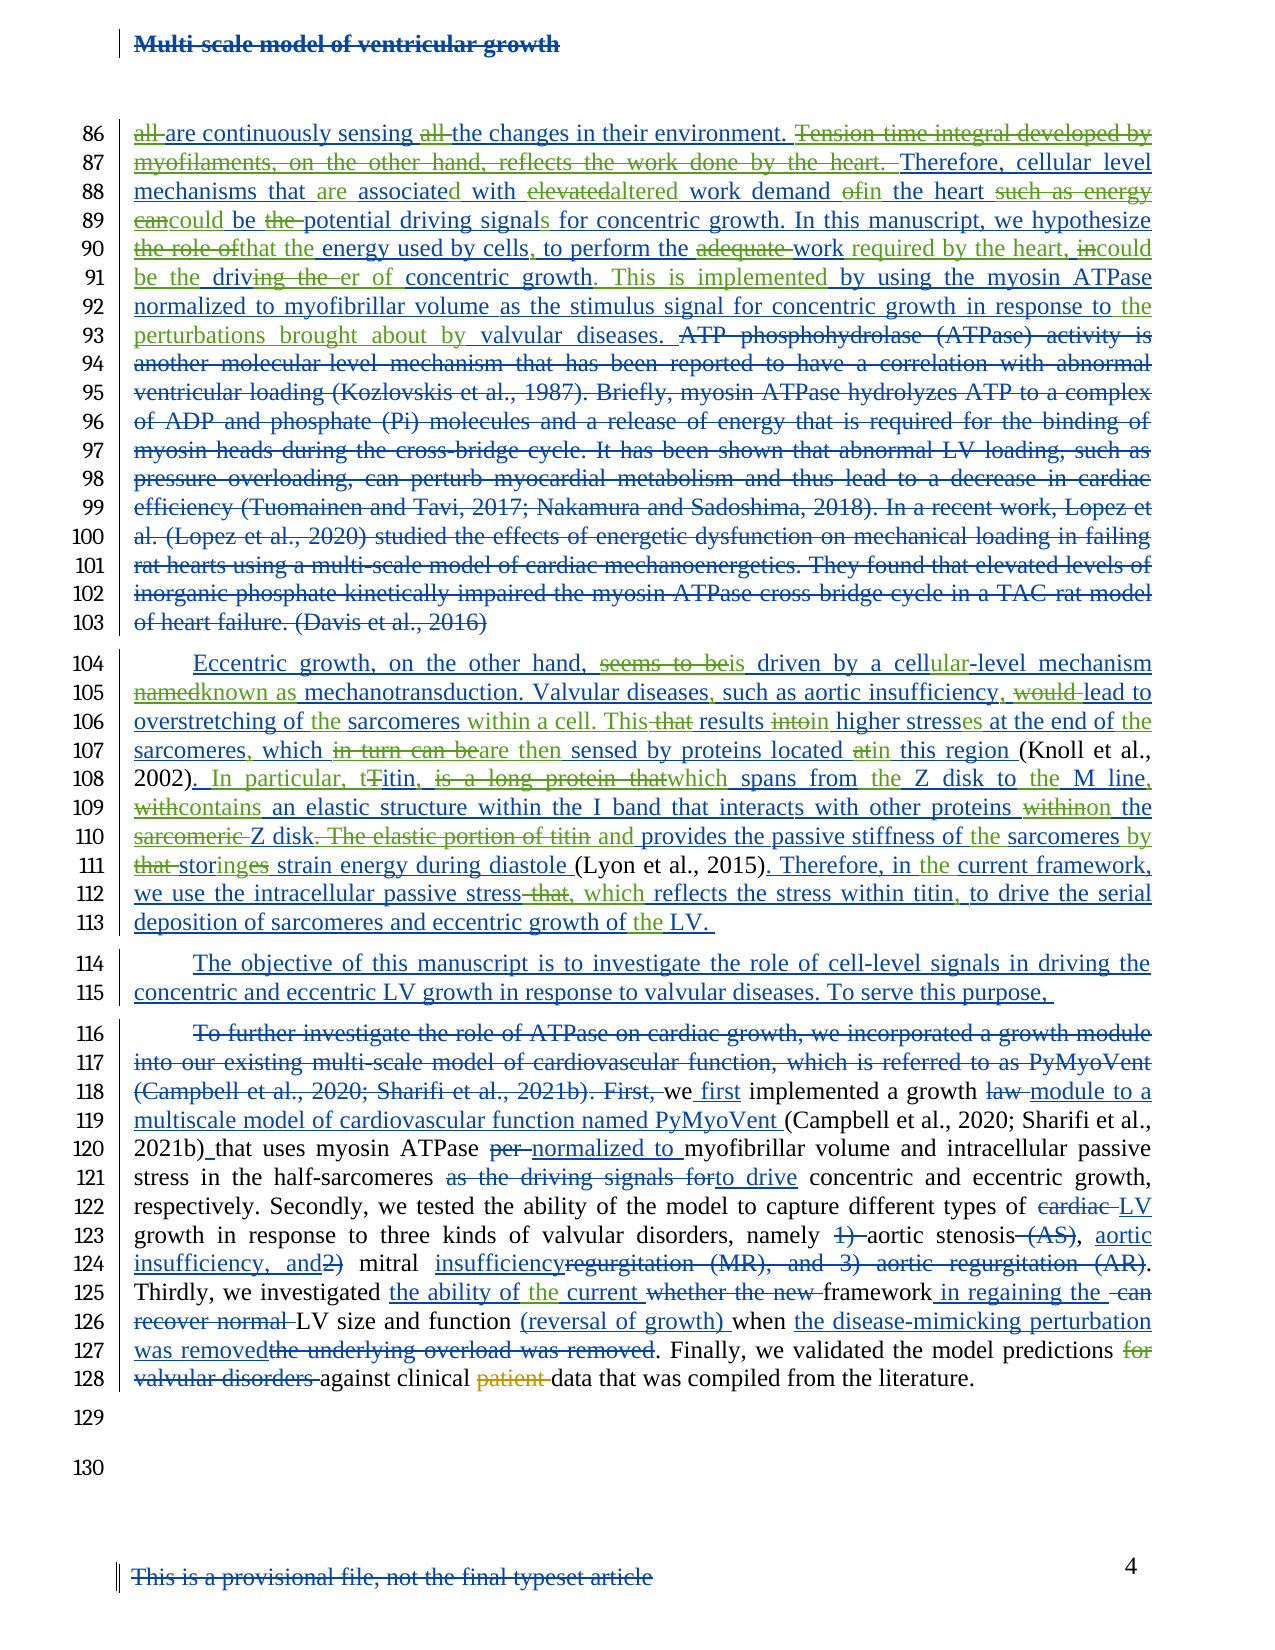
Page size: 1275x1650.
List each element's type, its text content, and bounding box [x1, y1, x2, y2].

text (Davis et al., 2016) [133, 144, 1152, 172]
text (Davis et al., 2016) [133, 509, 1152, 565]
text (Davis et al., 2016) [133, 202, 1152, 230]
text (Davis et al., 2016) [133, 317, 1152, 364]
text (Davis et al., 2016) [133, 567, 1152, 594]
text (Davis et al., 2016) [133, 259, 1152, 287]
text (Knoll et al., 2002)(Lyon et al., 2015) [133, 818, 1152, 846]
text (Knoll et al., 2002)(Lyon et al., 2015) [133, 732, 1152, 817]
text (Davis et al., 2016) [133, 231, 1152, 258]
text (Knoll et al., 2002)(Lyon et al., 2015) [133, 648, 1152, 702]
text we implemented a growth (Campbell et al., 2020; Sharifi et al., 2021b)that uses myosin ATPase myofibrillar volume and intracellular passive stress in the half-sarcomeres concentric and eccentric growth, respectively. Secondly, we tested the ability of the model to capture different types of growth in response to three kinds of valvular disorders, namely aortic stenosis, mitral . Thirdly, we investigated frameworkLV size and function when . Finally, we validated the model predictions against clinical data that was compiled from the literature. [133, 1018, 1152, 1063]
text (Davis et al., 2016) [133, 394, 1152, 508]
text (Knoll et al., 2002)(Lyon et al., 2015) [133, 847, 1152, 903]
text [133, 118, 1152, 143]
text (Davis et al., 2016) [133, 288, 1152, 316]
text (Knoll et al., 2002)(Lyon et al., 2015) [133, 904, 1152, 936]
text (Davis et al., 2016) [133, 595, 1152, 636]
text (Davis et al., 2016) [133, 173, 1152, 201]
text we implemented a growth (Campbell et al., 2020; Sharifi et al., 2021b)that uses myosin ATPase myofibrillar volume and intracellular passive stress in the half-sarcomeres concentric and eccentric growth, respectively. Secondly, we tested the ability of the model to capture different types of growth in response to three kinds of valvular disorders, namely aortic stenosis, mitral . Thirdly, we investigated frameworkLV size and function when . Finally, we validated the model predictions against clinical data that was compiled from the literature. [133, 1064, 1152, 1392]
text (Davis et al., 2016) [133, 365, 1152, 393]
text (Knoll et al., 2002)(Lyon et al., 2015) [133, 703, 1152, 731]
